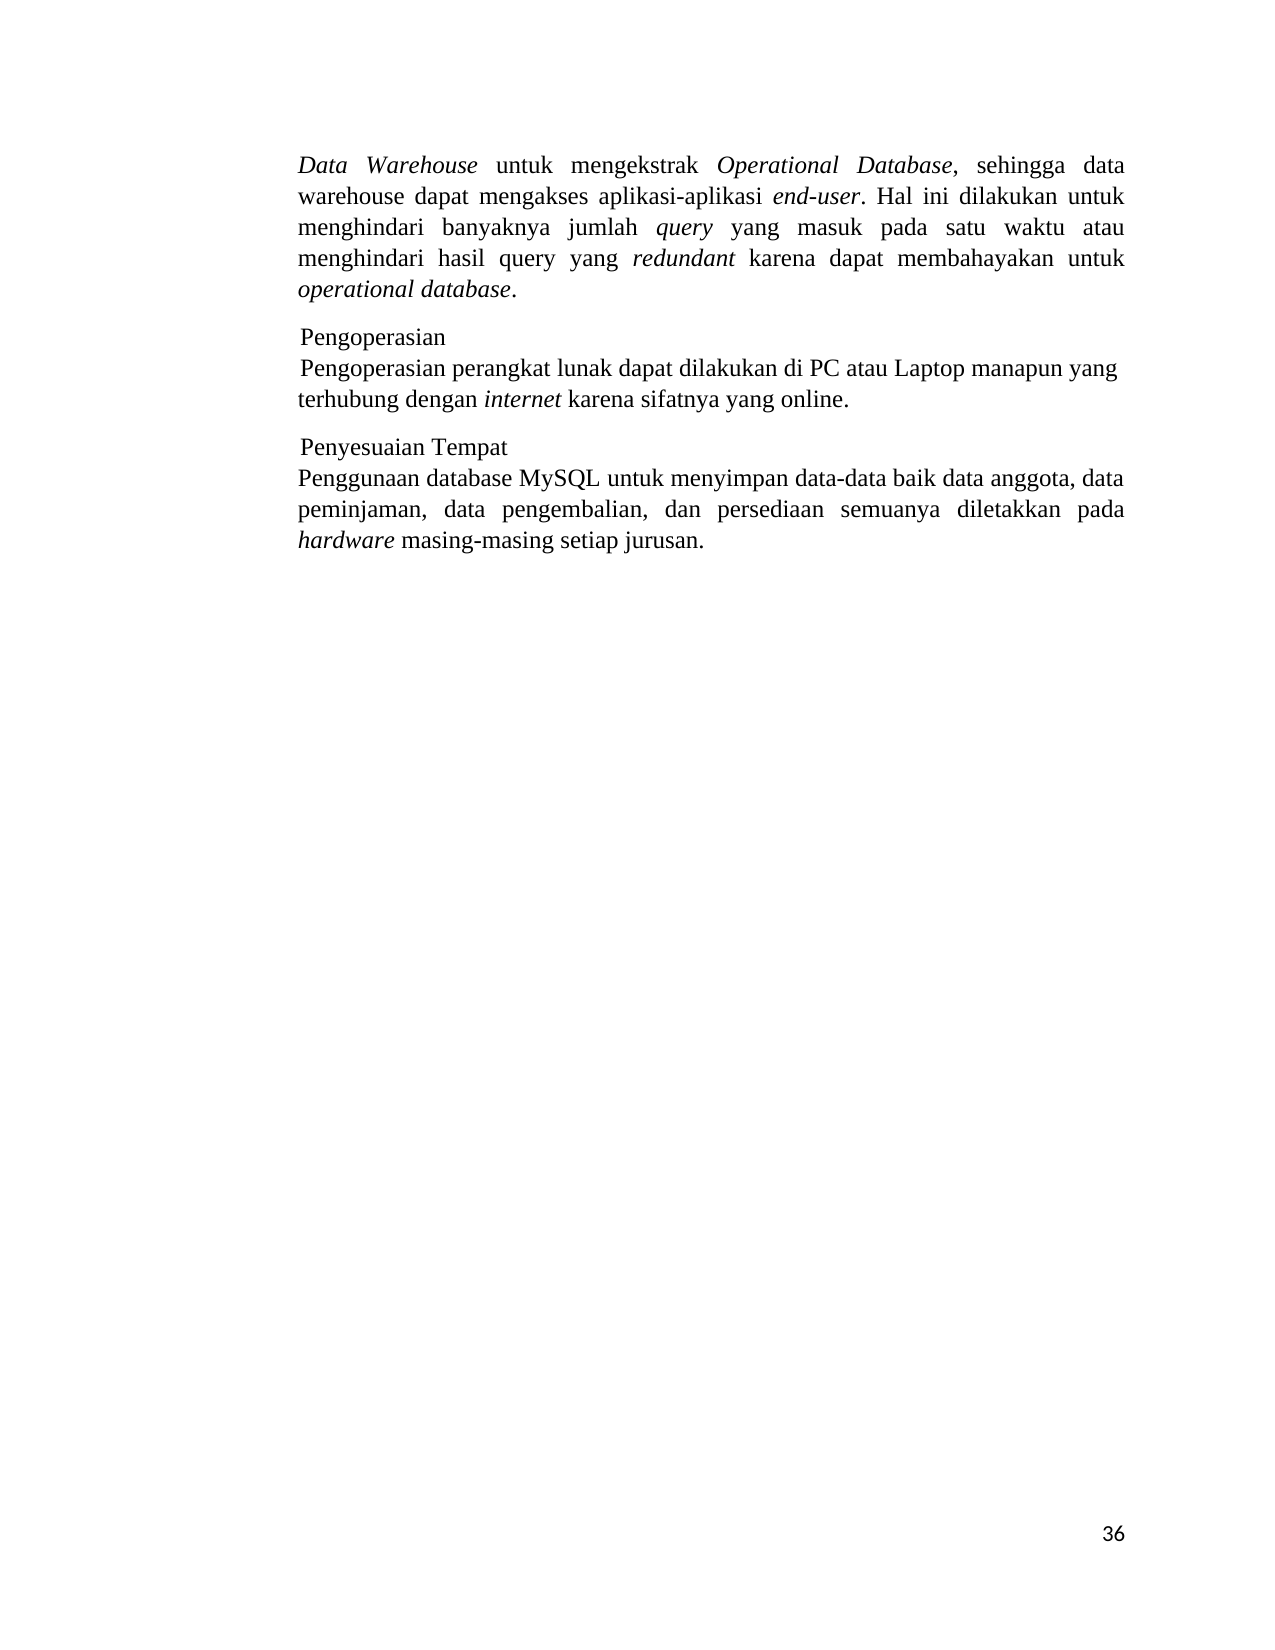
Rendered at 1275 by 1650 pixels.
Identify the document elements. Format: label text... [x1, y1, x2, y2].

text Penggunaan database MySQL untuk menyimpan data-data baik data anggota, data peminjaman, data pengembalian, dan persediaan semuanya diletakkan pada hardware masing-masing setiap jurusan. [298, 463, 1125, 553]
text Data Warehouse untuk mengekstrak Operational Database, sehingga data warehouse dapat mengakses aplikasi-aplikasi end-user. Hal ini dilakukan untuk menghindari banyaknya jumlah query yang masuk pada satu waktu atau menghindari hasil query yang redundant karena dapat membahayakan untuk operational database. [298, 150, 1125, 303]
text Pengoperasian perangkat lunak dapat dilakukan di PC atau Laptop manapun yang terhubung dengan internet karena sifatnya yang online. [298, 353, 1125, 413]
subtitle Penyesuaian Tempat [300, 432, 1125, 460]
subtitle Pengoperasian [300, 322, 1125, 351]
